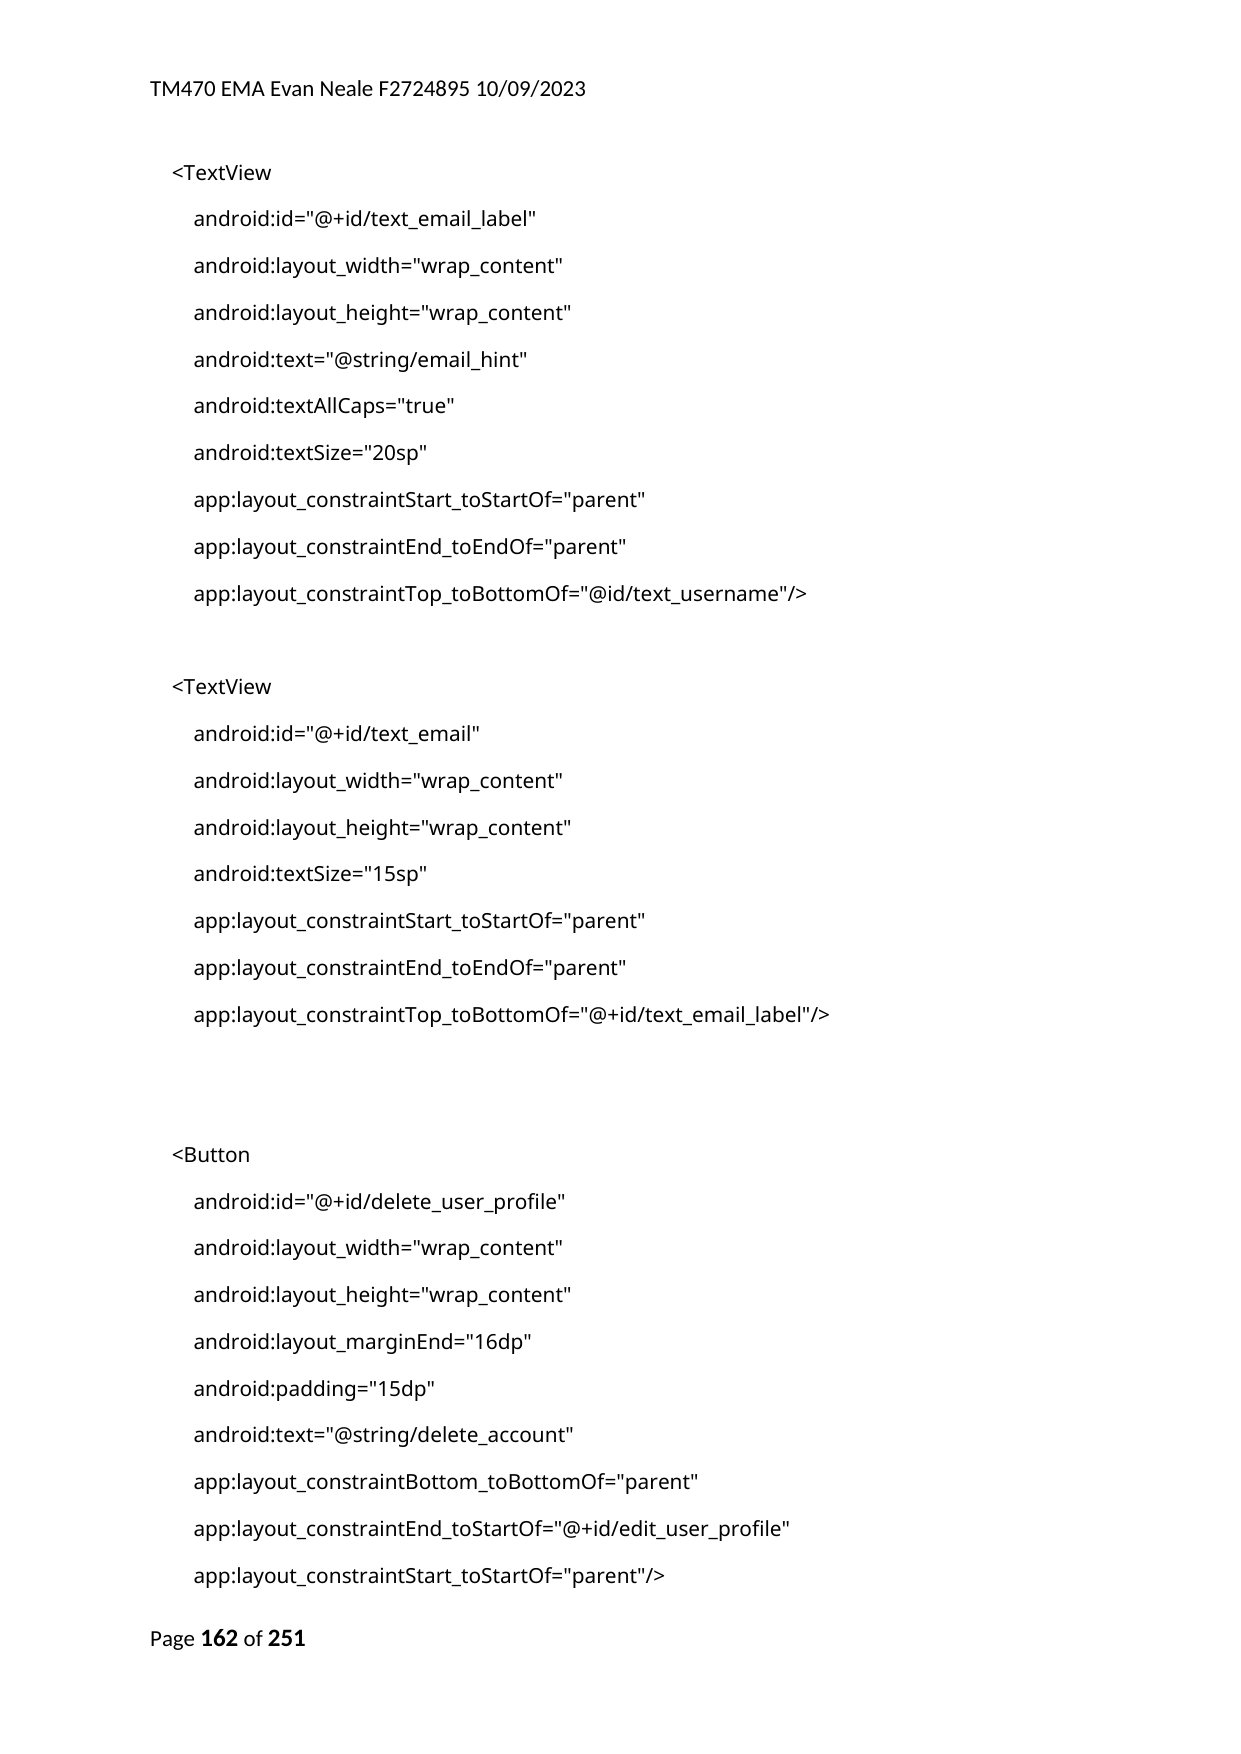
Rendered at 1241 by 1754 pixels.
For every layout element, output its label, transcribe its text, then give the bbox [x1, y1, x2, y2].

text app:layout_constraintStart_toStartOf="parent"/> [150, 1561, 1090, 1589]
text app:layout_constraintTop_toBottomOf="@id/text_username"/> [150, 579, 1090, 607]
text android:layout_height="wrap_content" [150, 298, 1090, 327]
text android:textSize="20sp" [150, 438, 1090, 467]
text android:id="@+id/text_email_label" [150, 204, 1090, 233]
text android:layout_height="wrap_content" [150, 813, 1090, 841]
text app:layout_constraintStart_toStartOf="parent" [150, 485, 1090, 514]
text android:id="@+id/delete_user_profile" [150, 1187, 1090, 1215]
text android:padding="15dp" [150, 1374, 1090, 1402]
text app:layout_constraintEnd_toStartOf="@+id/edit_user_profile" [150, 1514, 1090, 1543]
text <TextView [150, 672, 1090, 701]
text android:layout_height="wrap_content" [150, 1280, 1090, 1309]
text android:text="@string/email_hint" [150, 345, 1090, 373]
text android:text="@string/delete_account" [150, 1421, 1090, 1449]
text app:layout_constraintBottom_toBottomOf="parent" [150, 1467, 1090, 1496]
text app:layout_constraintEnd_toEndOf="parent" [150, 953, 1090, 981]
text app:layout_constraintEnd_toEndOf="parent" [150, 532, 1090, 560]
text android:layout_width="wrap_content" [150, 1233, 1090, 1262]
text <TextView [150, 158, 1090, 186]
text app:layout_constraintTop_toBottomOf="@+id/text_email_label"/> [150, 1000, 1090, 1028]
text android:textSize="15sp" [150, 859, 1090, 888]
text android:textAllCaps="true" [150, 392, 1090, 420]
text android:layout_width="wrap_content" [150, 251, 1090, 280]
text app:layout_constraintStart_toStartOf="parent" [150, 906, 1090, 934]
text android:layout_marginEnd="16dp" [150, 1327, 1090, 1356]
text android:layout_width="wrap_content" [150, 766, 1090, 794]
text <Button [150, 1140, 1090, 1168]
text android:id="@+id/text_email" [150, 719, 1090, 747]
